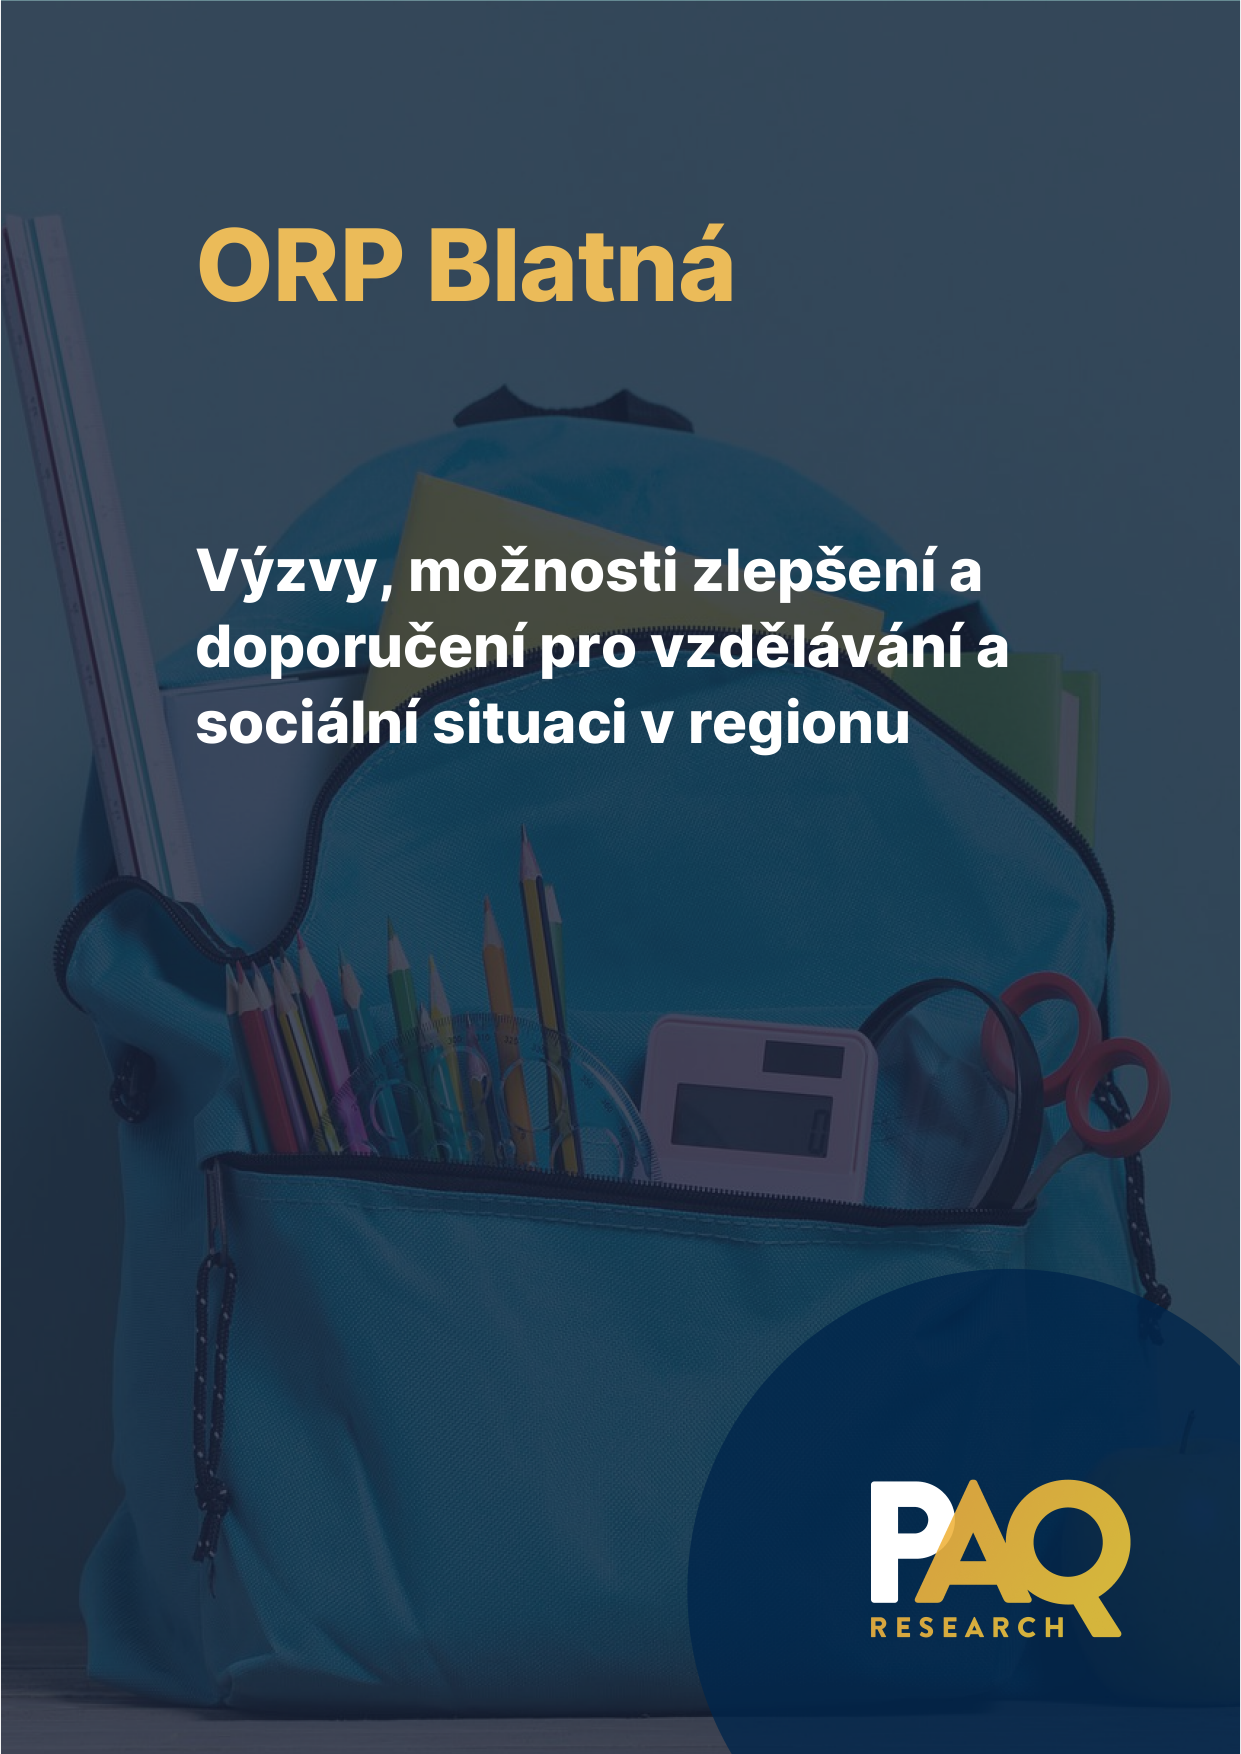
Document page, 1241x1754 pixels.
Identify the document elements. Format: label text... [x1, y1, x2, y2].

text Výzvy, možnosti zlepšení a doporučení pro vzdělávání a sociální situaci v regionu [195, 534, 1045, 758]
picture [0, 0, 1241, 1754]
text ORP Blatná [195, 205, 1045, 326]
